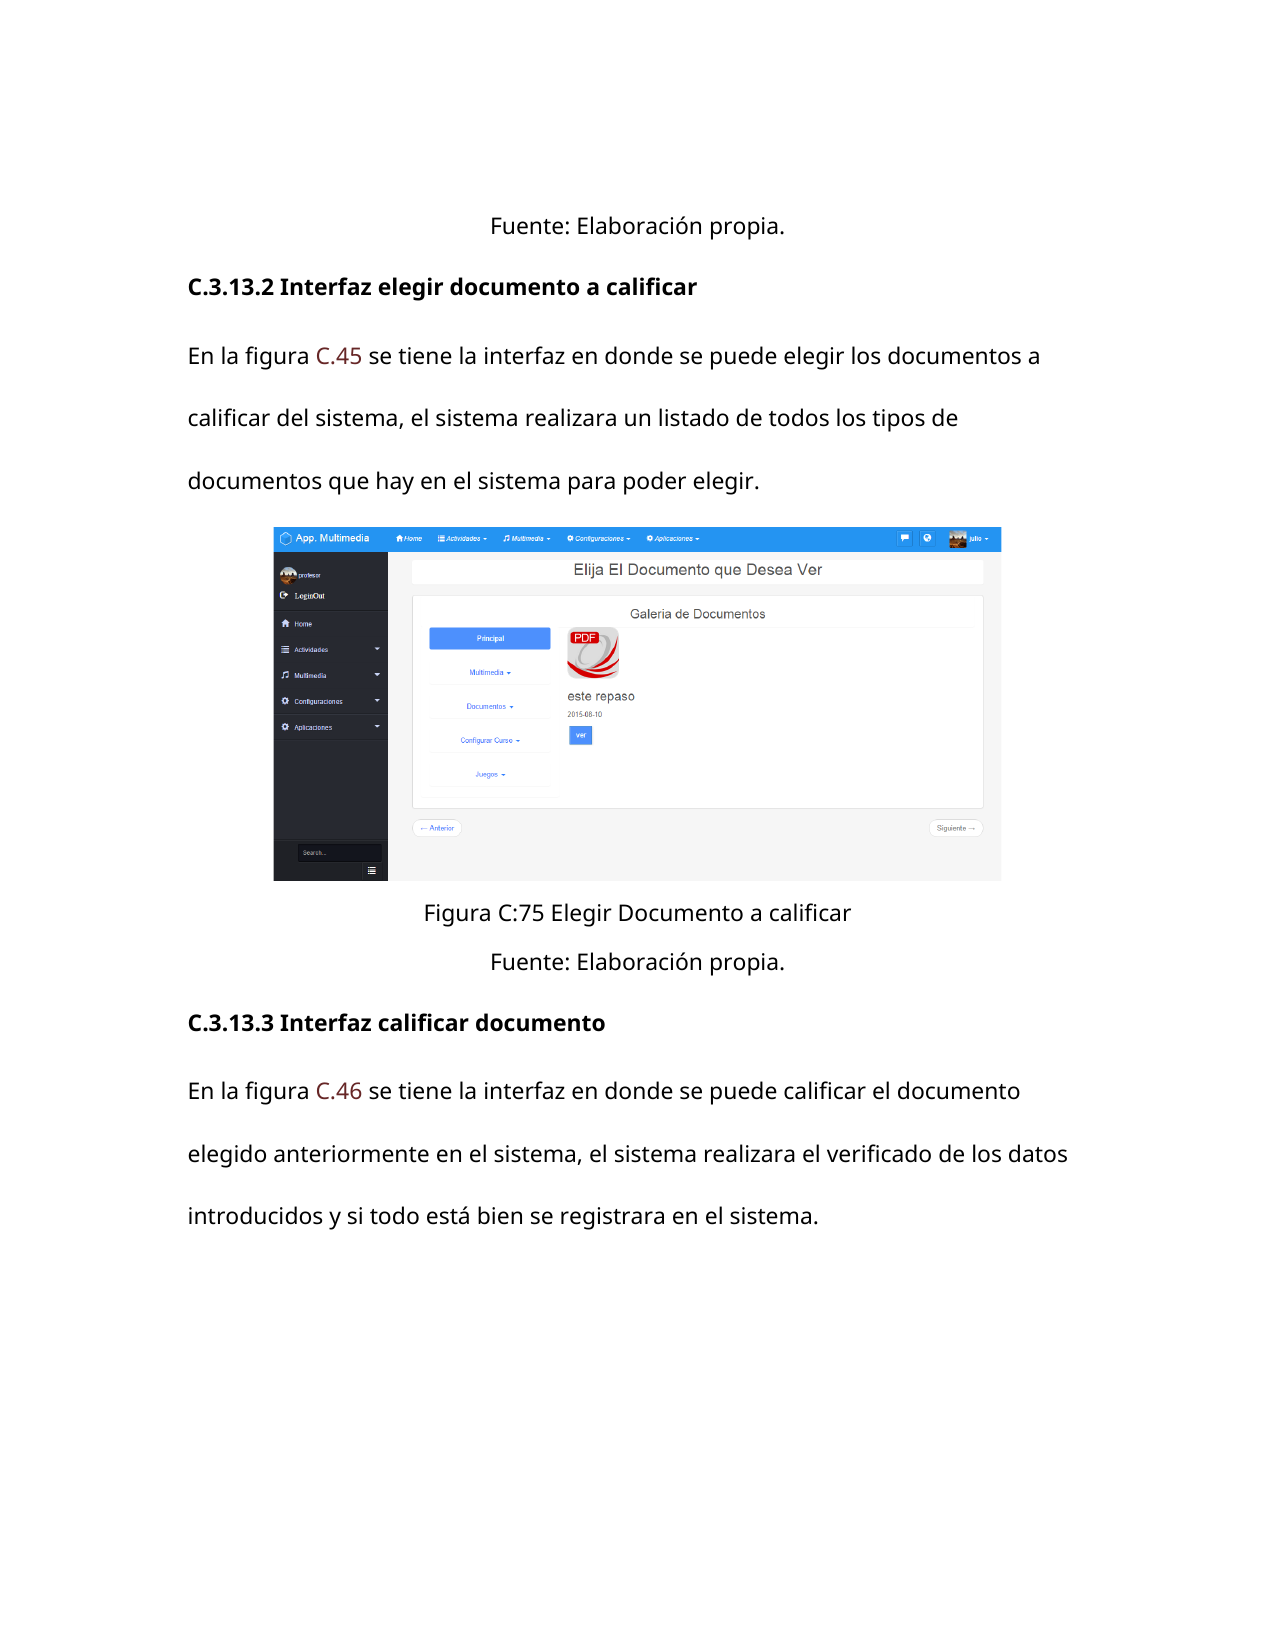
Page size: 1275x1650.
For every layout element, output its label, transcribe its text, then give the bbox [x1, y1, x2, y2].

text En la figura C.45 se tiene la interfaz en donde se puede elegir los documentos a calificar del sistema, el sistema realizara un listado de todos los tipos de documentos que hay en el sistema para poder elegir. [187, 340, 1087, 496]
text Fuente: Elaboración propia. [187, 946, 1087, 977]
subtitle C.3.13.3 Interfaz calificar documento [187, 1006, 1087, 1038]
text En la figura C.46 se tiene la interfaz en donde se puede calificar el documento elegido anteriormente en el sistema, el sistema realizara el verificado de los datos introducidos y si todo está bien se registrara en el sistema. [187, 1075, 1087, 1231]
text Fuente: Elaboración propia. [187, 210, 1087, 241]
subtitle C.3.13.2 Interfaz elegir documento a calificar [187, 271, 1087, 302]
